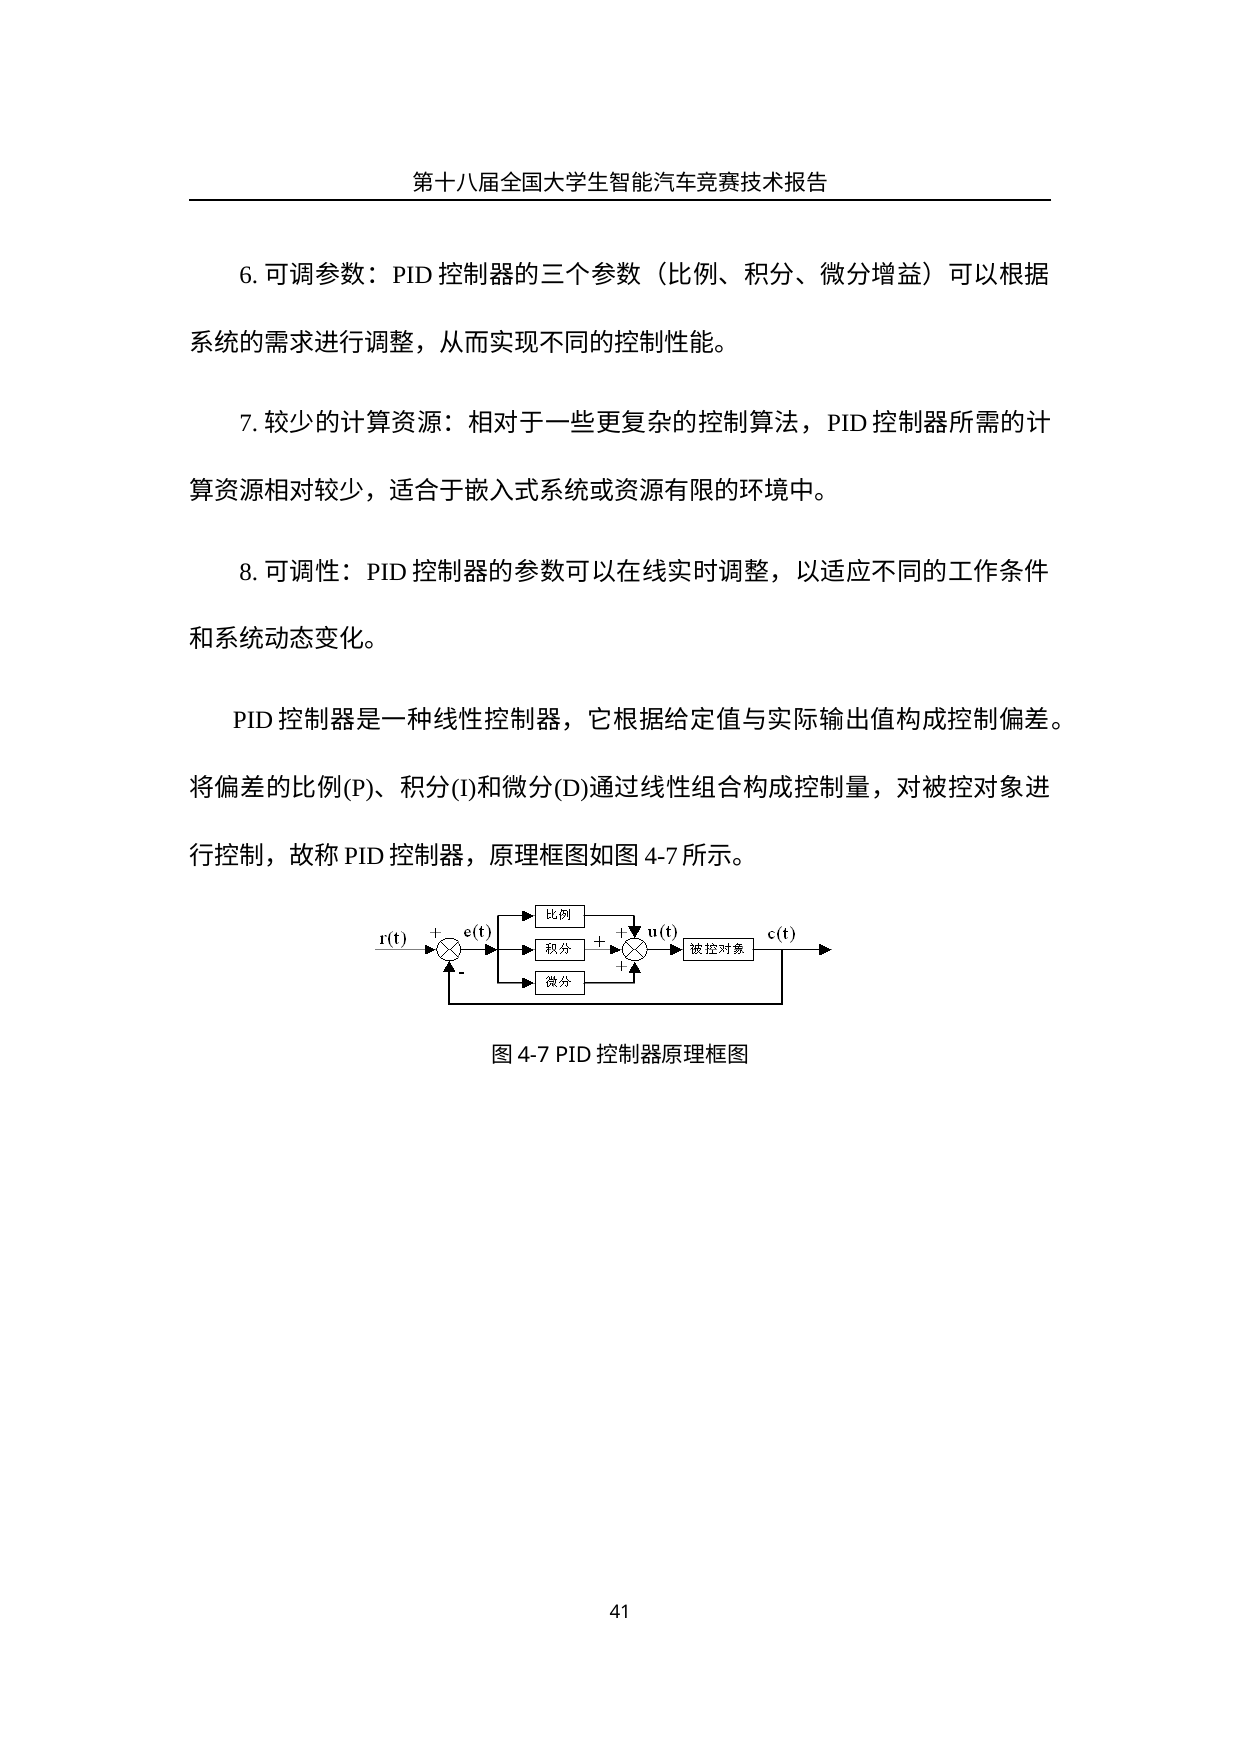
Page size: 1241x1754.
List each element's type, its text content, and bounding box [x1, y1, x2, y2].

list 可调性：PID控制器的参数可以在线实时调整，以适应不同的工作条件和系统动态变化。 [189, 535, 1051, 671]
list 可调参数：PID控制器的三个参数（比例、积分、微分增益）可以根据系统的需求进行调整，从而实现不同的控制性能。 [189, 238, 1051, 374]
text PID控制器是一种线性控制器，它根据给定值与实际输出值构成控制偏差。将偏差的比例(P)、积分(I)和微分(D)通过线性组合构成控制量，对被控对象进行控制，故称PID控制器，原理框图如图4-7所示。 [189, 683, 1051, 887]
picture [364, 899, 837, 1018]
list 较少的计算资源：相对于一些更复杂的控制算法，PID控制器所需的计算资源相对较少，适合于嵌入式系统或资源有限的环境中。 [189, 387, 1051, 523]
